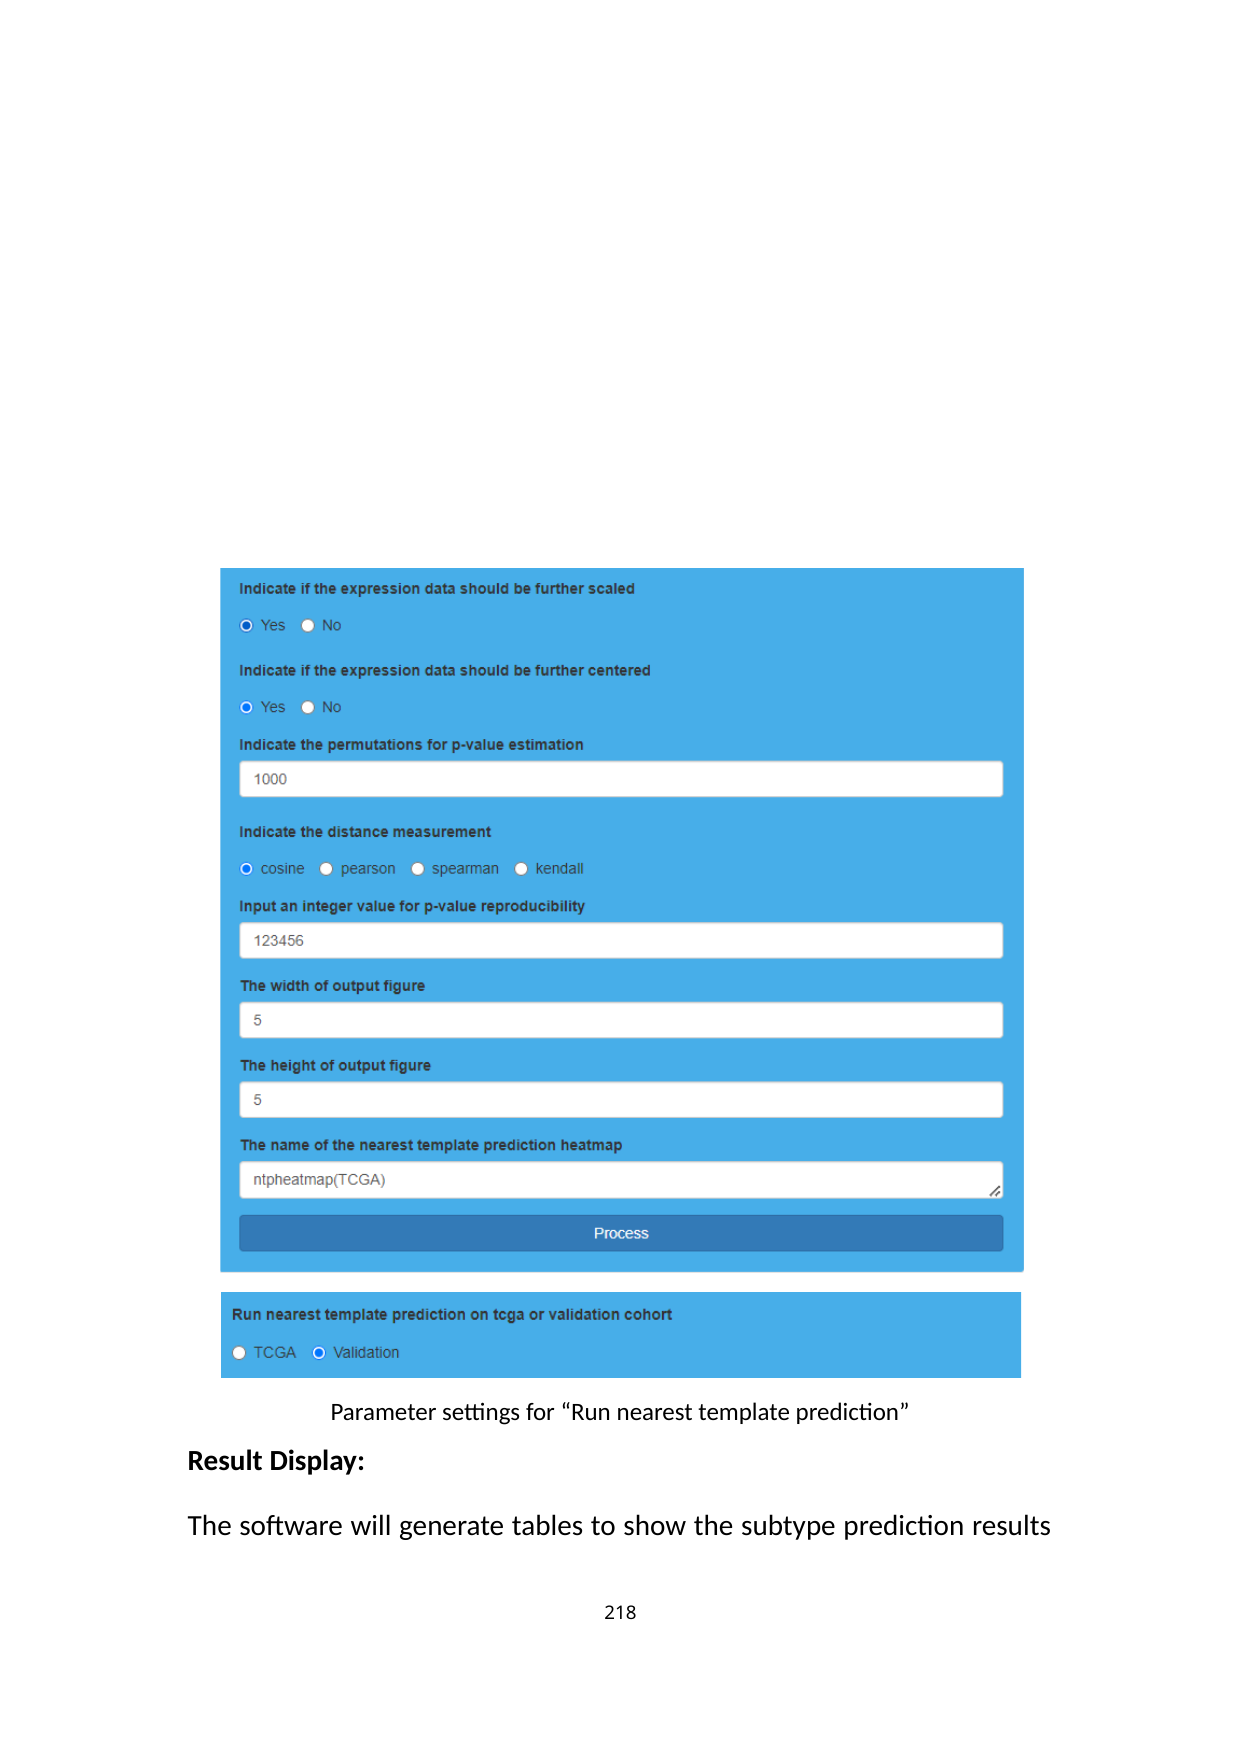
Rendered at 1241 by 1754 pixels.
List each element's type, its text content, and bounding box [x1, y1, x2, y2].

text Result Display: [187, 1427, 1053, 1492]
picture [220, 568, 1024, 1273]
picture [221, 1292, 1022, 1378]
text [187, 1492, 1053, 1557]
